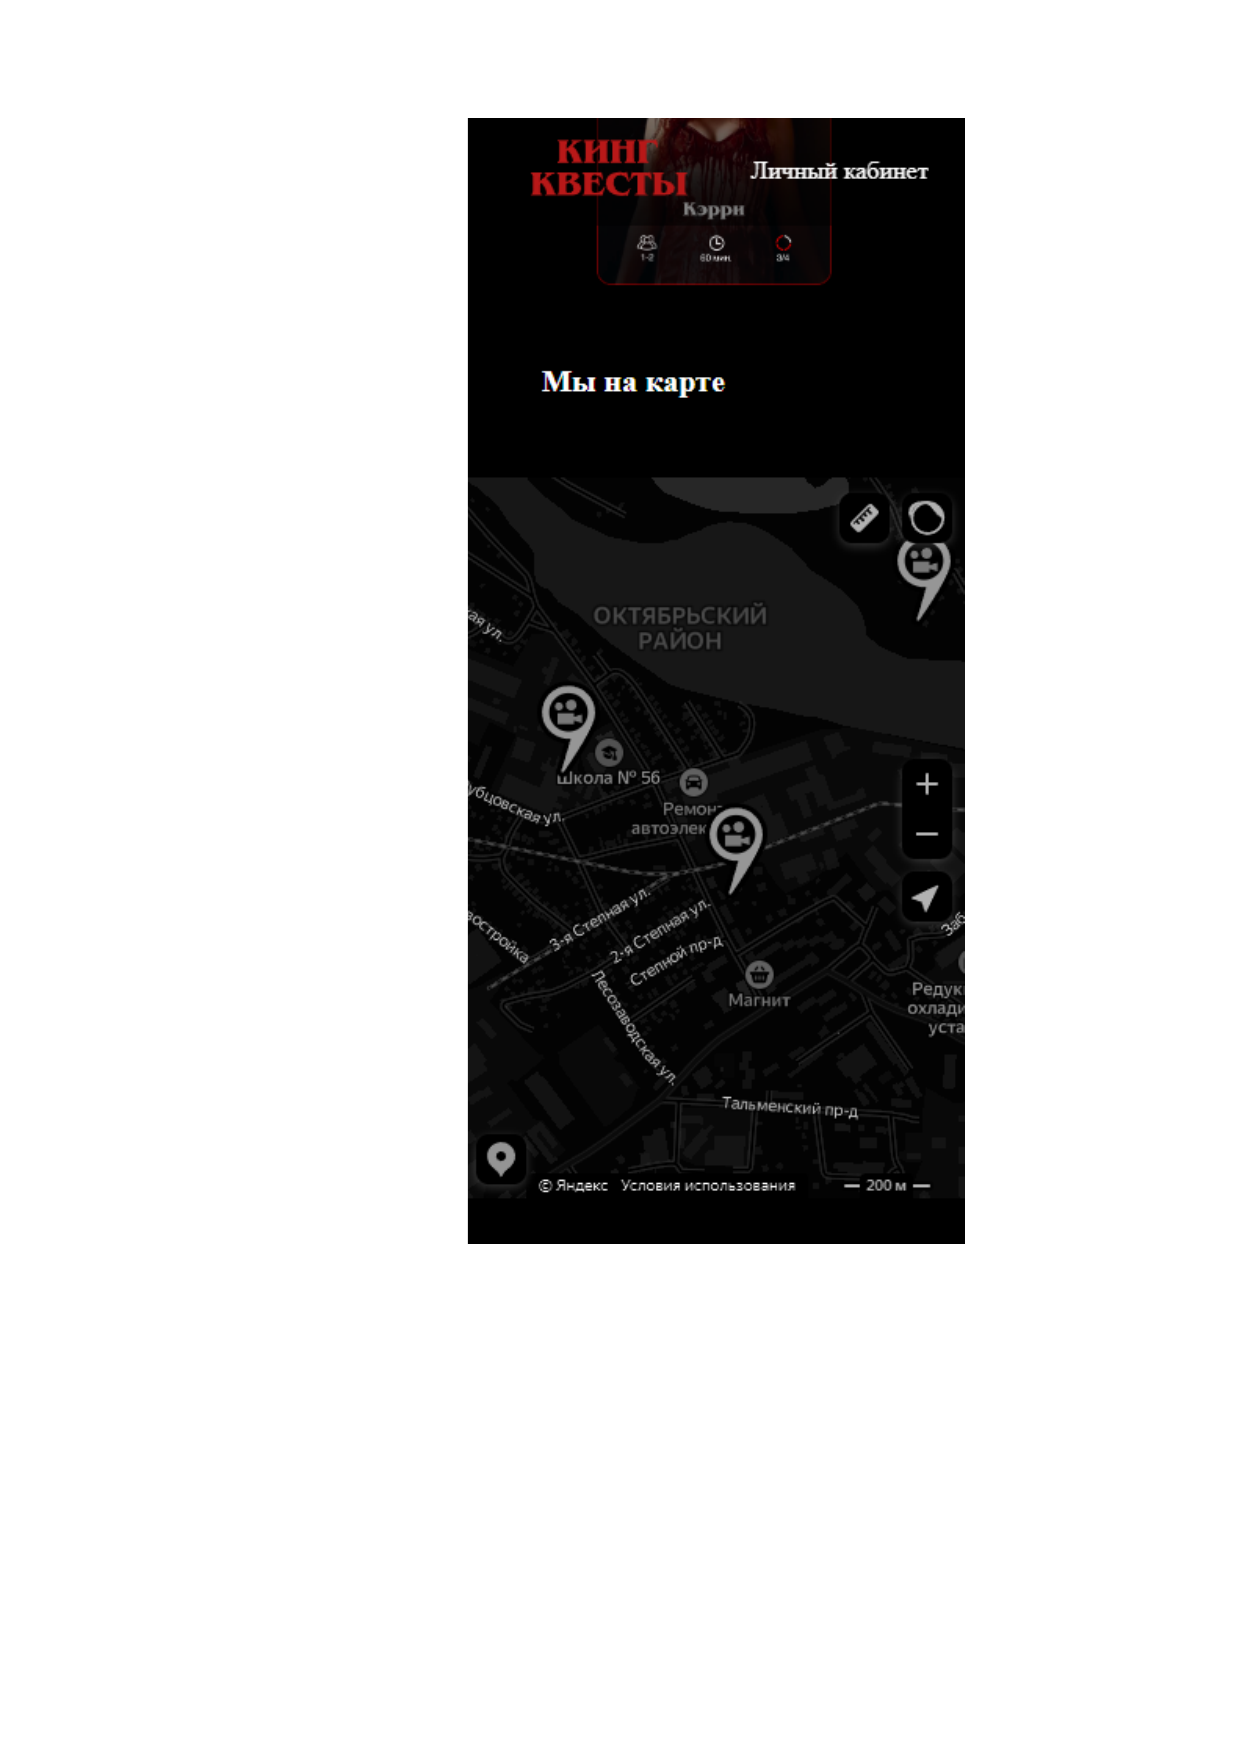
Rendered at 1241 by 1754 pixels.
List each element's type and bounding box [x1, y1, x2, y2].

picture [467, 118, 965, 1244]
